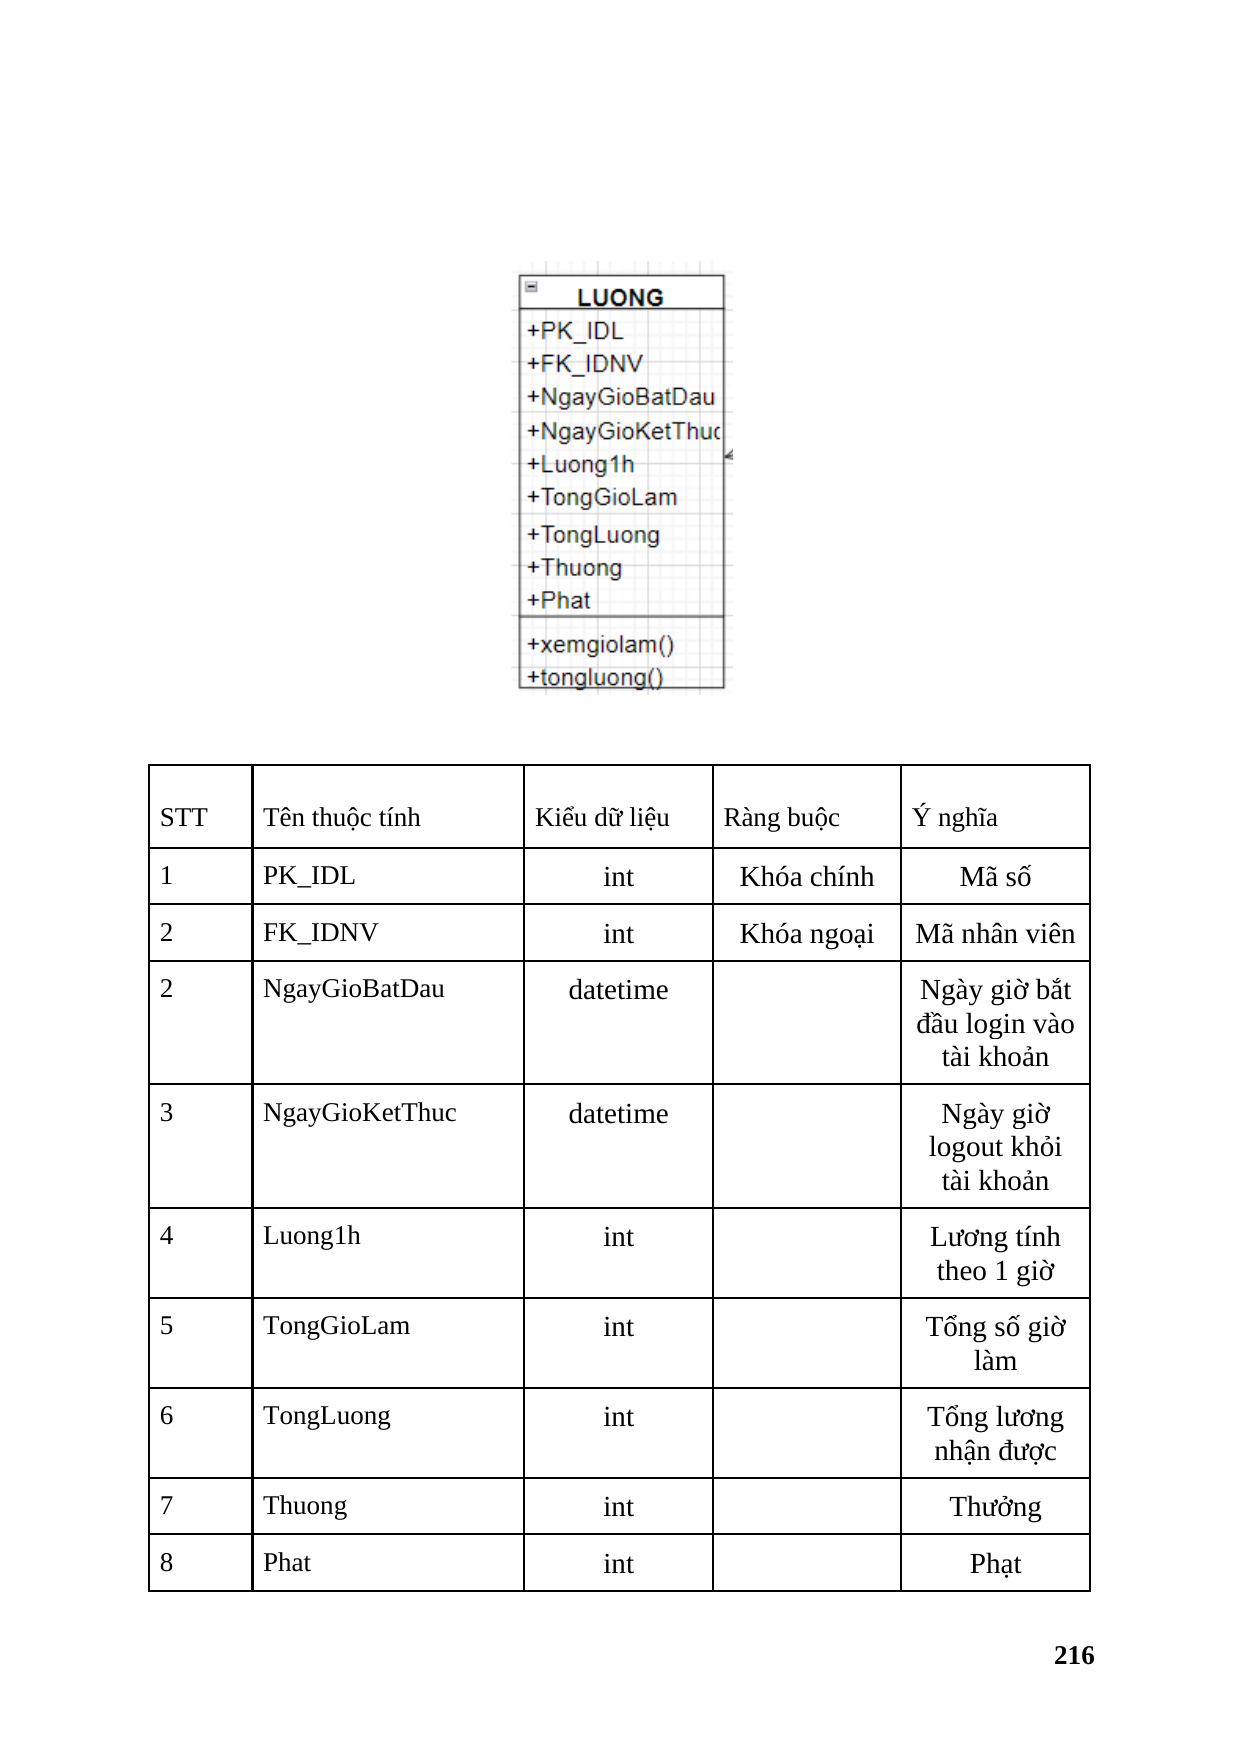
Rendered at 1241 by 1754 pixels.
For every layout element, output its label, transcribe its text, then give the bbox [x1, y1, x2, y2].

table_header Kiểu dữ liệu [525, 766, 712, 847]
table_cell NgayGioBatDau [254, 962, 523, 1083]
table_cell Phat [254, 1535, 523, 1590]
table_cell PK_IDL [254, 849, 523, 903]
table_cell int [525, 905, 712, 960]
table_header STT [150, 766, 251, 847]
table_cell Mã số [902, 849, 1089, 903]
table_cell FK_IDNV [254, 905, 523, 960]
table_header Ràng buộc [714, 766, 900, 847]
table_cell Luong1h [254, 1209, 523, 1297]
table_cell int [525, 1299, 712, 1387]
table_cell Mã nhân viên [902, 905, 1089, 960]
table_header Ý nghĩa [902, 766, 1089, 847]
table_cell 6 [150, 1389, 251, 1477]
table_cell 7 [150, 1479, 251, 1533]
picture [511, 261, 734, 695]
table_cell TongGioLam [254, 1299, 523, 1387]
table_cell Thưởng [902, 1479, 1089, 1533]
table_cell [714, 1479, 900, 1533]
table_cell int [525, 1535, 712, 1590]
table_cell 5 [150, 1299, 251, 1387]
table_cell 8 [150, 1535, 251, 1590]
table_cell Lương tính theo 1 giờ [902, 1209, 1089, 1297]
table_cell 1 [150, 849, 251, 903]
table_cell Khóa ngoại [714, 905, 900, 960]
table_cell 3 [150, 1085, 251, 1207]
table_cell Thuong [254, 1479, 523, 1533]
table_cell Ngày giờ logout khỏi tài khoản [902, 1085, 1089, 1207]
table_cell Ngày giờ bắt đầu login vào tài khoản [902, 962, 1089, 1083]
table_cell datetime [525, 962, 712, 1083]
table_cell [714, 1535, 900, 1590]
table_cell int [525, 1209, 712, 1297]
table_cell datetime [525, 1085, 712, 1207]
table_cell [714, 1209, 900, 1297]
table_cell int [525, 1479, 712, 1533]
table_cell 4 [150, 1209, 251, 1297]
table_cell Khóa chính [714, 849, 900, 903]
table_cell Phạt [902, 1535, 1089, 1590]
table_cell [714, 1299, 900, 1387]
table_cell 2 [150, 962, 251, 1083]
table_cell [714, 962, 900, 1083]
table_cell [714, 1085, 900, 1207]
table_cell TongLuong [254, 1389, 523, 1477]
table_cell [714, 1389, 900, 1477]
table_header Tên thuộc tính [254, 766, 523, 847]
table_cell Tổng số giờ làm [902, 1299, 1089, 1387]
table_cell Tổng lương nhận được [902, 1389, 1089, 1477]
table_cell NgayGioKetThuc [254, 1085, 523, 1207]
table_cell int [525, 1389, 712, 1477]
table_cell 2 [150, 905, 251, 960]
table_cell int [525, 849, 712, 903]
